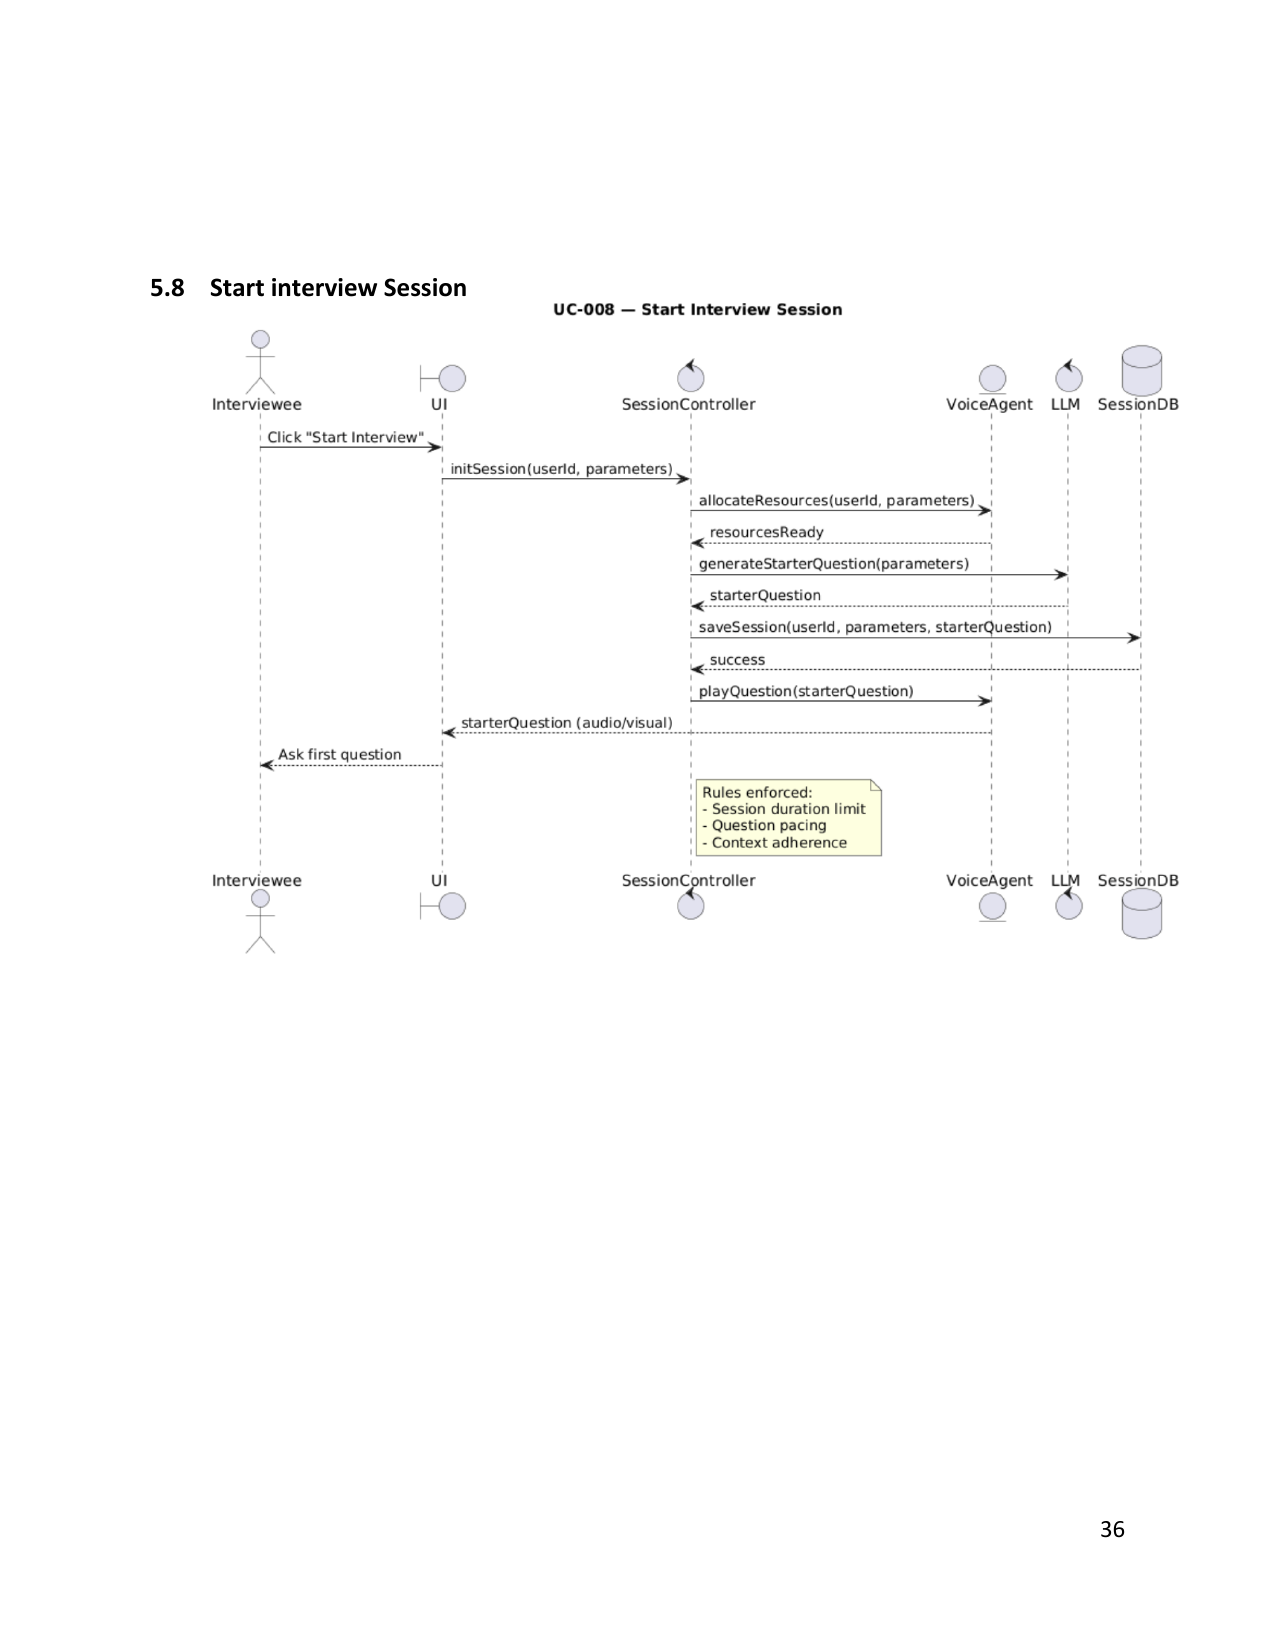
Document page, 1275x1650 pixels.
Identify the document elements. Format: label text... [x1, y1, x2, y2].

picture [210, 303, 1185, 975]
subtitle Start interview Session [150, 271, 1125, 304]
